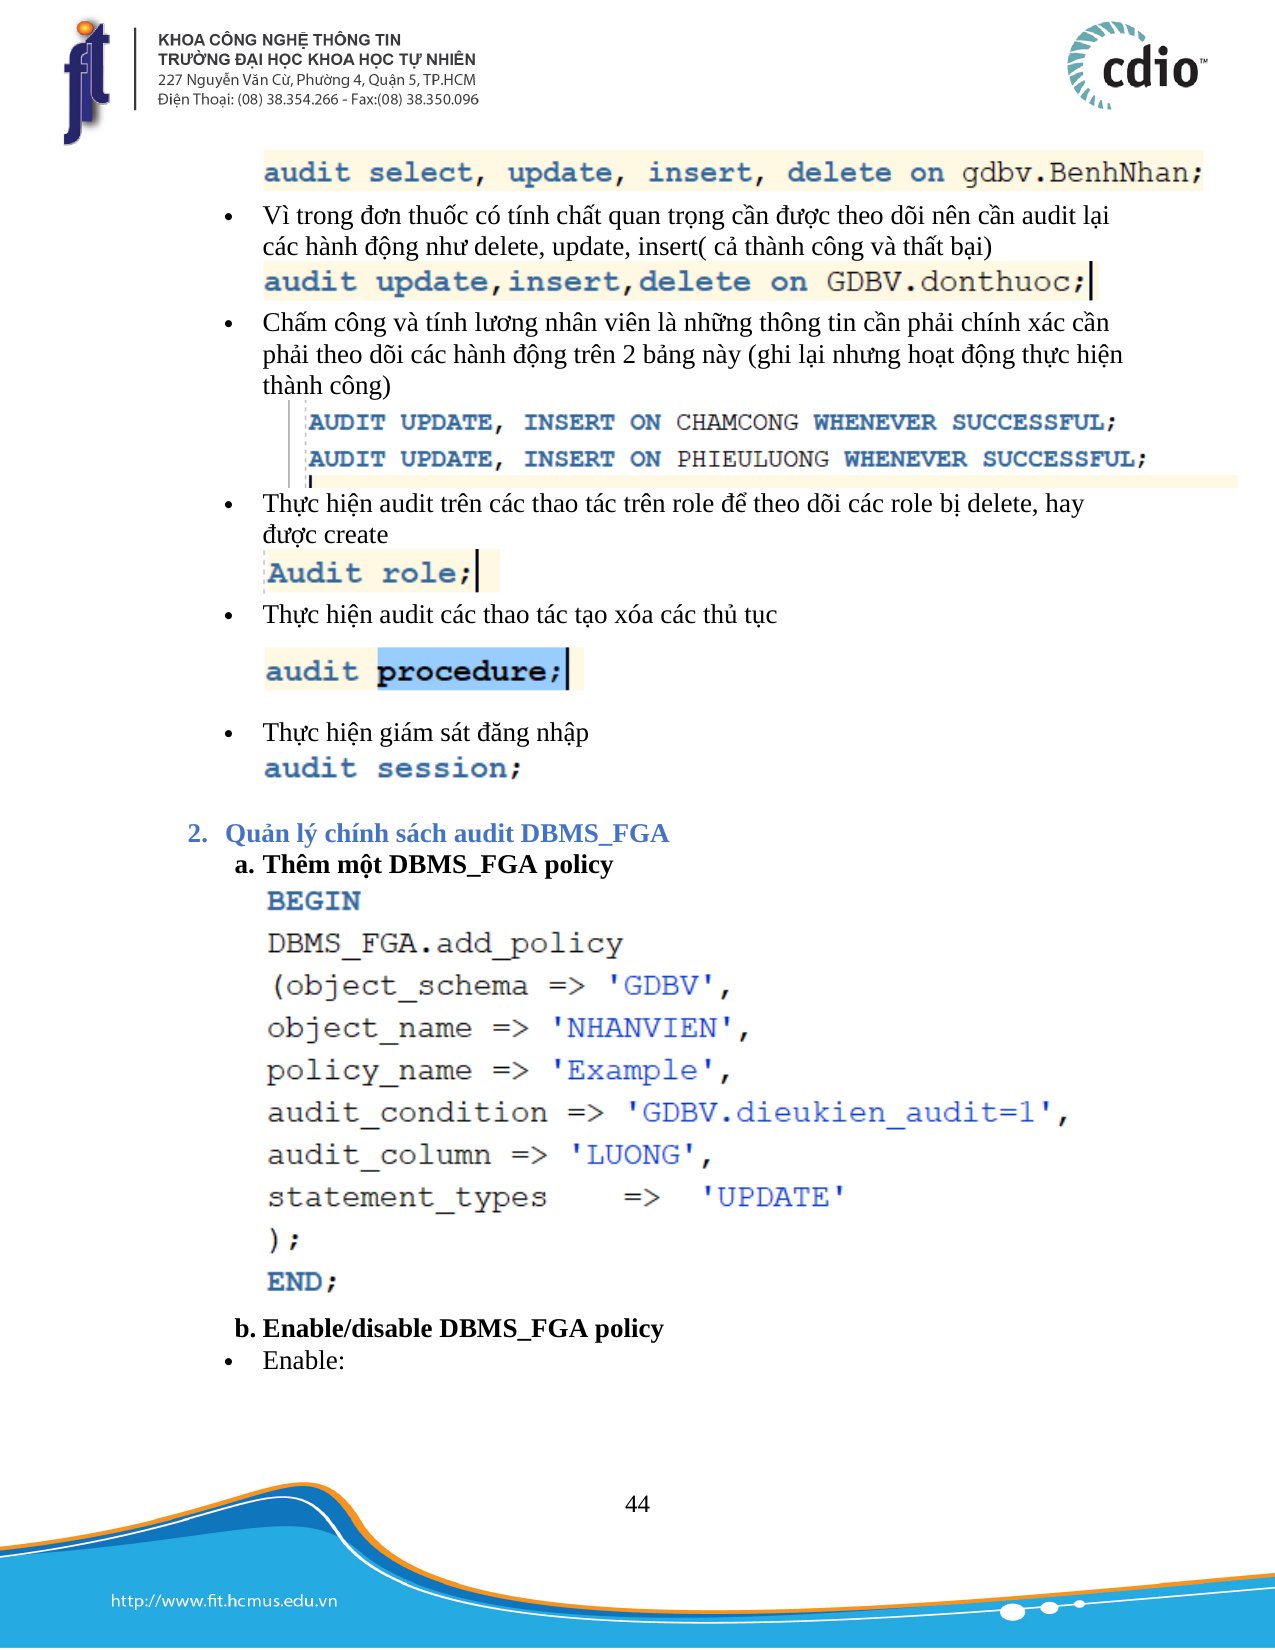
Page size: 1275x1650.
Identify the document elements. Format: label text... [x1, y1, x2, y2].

list Thêm một DBMS_FGA policy [234, 848, 1125, 880]
list Quản lý chính sách audit DBMS_FGA [187, 817, 1125, 848]
picture [0, 1479, 1275, 1648]
list Enable: [225, 1344, 1125, 1375]
picture [264, 879, 1093, 1313]
picture [262, 747, 531, 789]
list Enable/disable DBMS_FGA policy [234, 1313, 1125, 1344]
list Thực hiện audit trên các thao tác trên role để theo dõi các role bị delete, hay được create [225, 487, 1125, 550]
picture [262, 261, 1099, 307]
picture [40, 10, 1220, 199]
picture [262, 400, 1238, 488]
list Chấm công và tính lương nhân viên là những thông tin cần phải chính xác cần phải theo dõi các hành động trên 2 bảng này (ghi lại nhưng hoạt động thực hiện thành công) [225, 307, 1125, 400]
list Thực hiện audit các thao tác tạo xóa các thủ tục [225, 599, 1125, 630]
list Vì trong đơn thuốc có tính chất quan trọng cần được theo dõi nên cần audit lại các hành động như delete, update, insert( cả thành công và thất bại) [225, 199, 1125, 261]
picture [262, 646, 584, 700]
picture [262, 549, 501, 599]
list Thực hiện giám sát đăng nhập [225, 717, 1125, 748]
